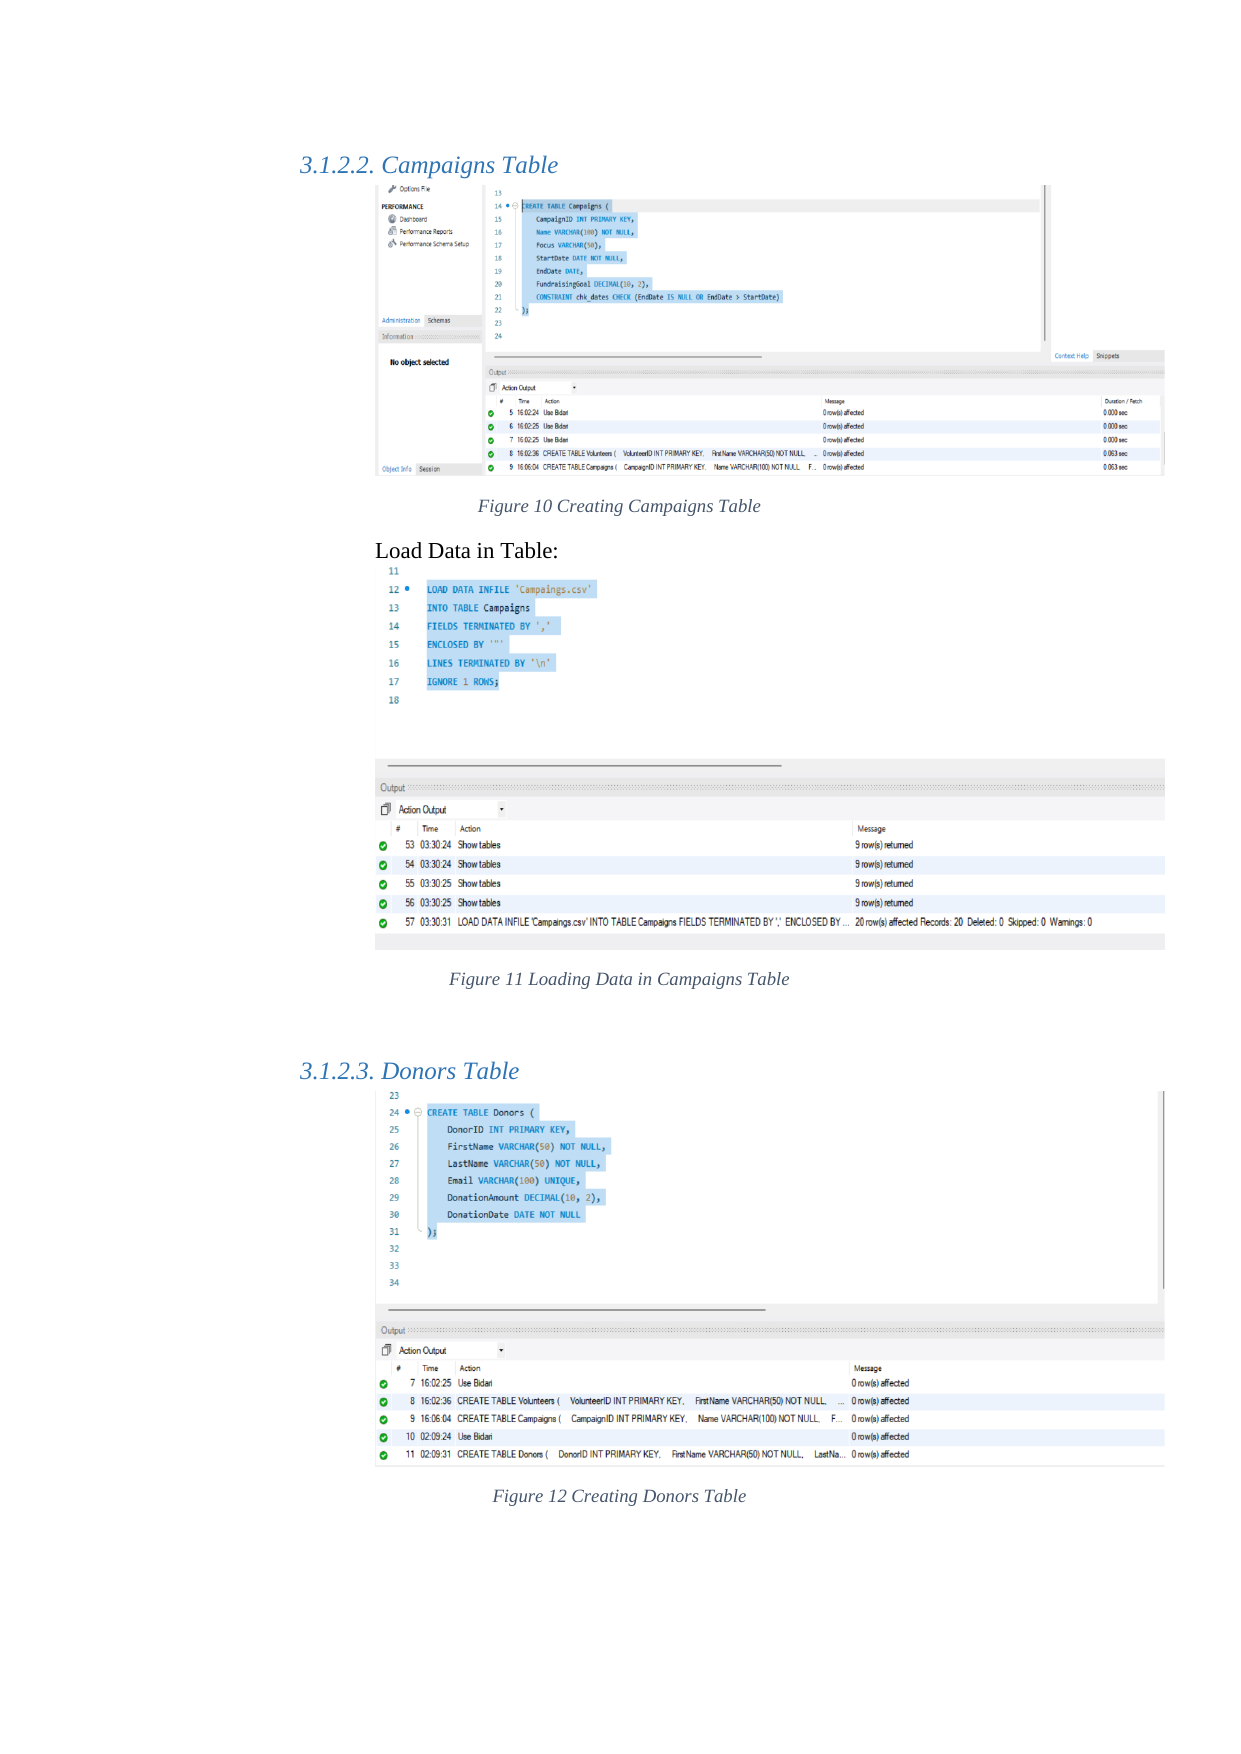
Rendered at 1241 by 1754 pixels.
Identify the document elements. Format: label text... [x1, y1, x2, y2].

text Load Data in Table: [375, 537, 1090, 565]
subtitle 3.1.2.2. Campaigns Table [300, 150, 1090, 179]
subtitle 3.1.2.3. Donors Table [300, 1056, 1090, 1084]
text Figure 11 Loading Data in Campaigns Table [150, 968, 1090, 990]
picture [375, 185, 1165, 476]
picture [375, 565, 1165, 950]
text Figure 10 Creating Campaigns Table [150, 494, 1090, 516]
picture [375, 1091, 1165, 1467]
text Figure 12 Creating Donors Table [150, 1485, 1090, 1507]
